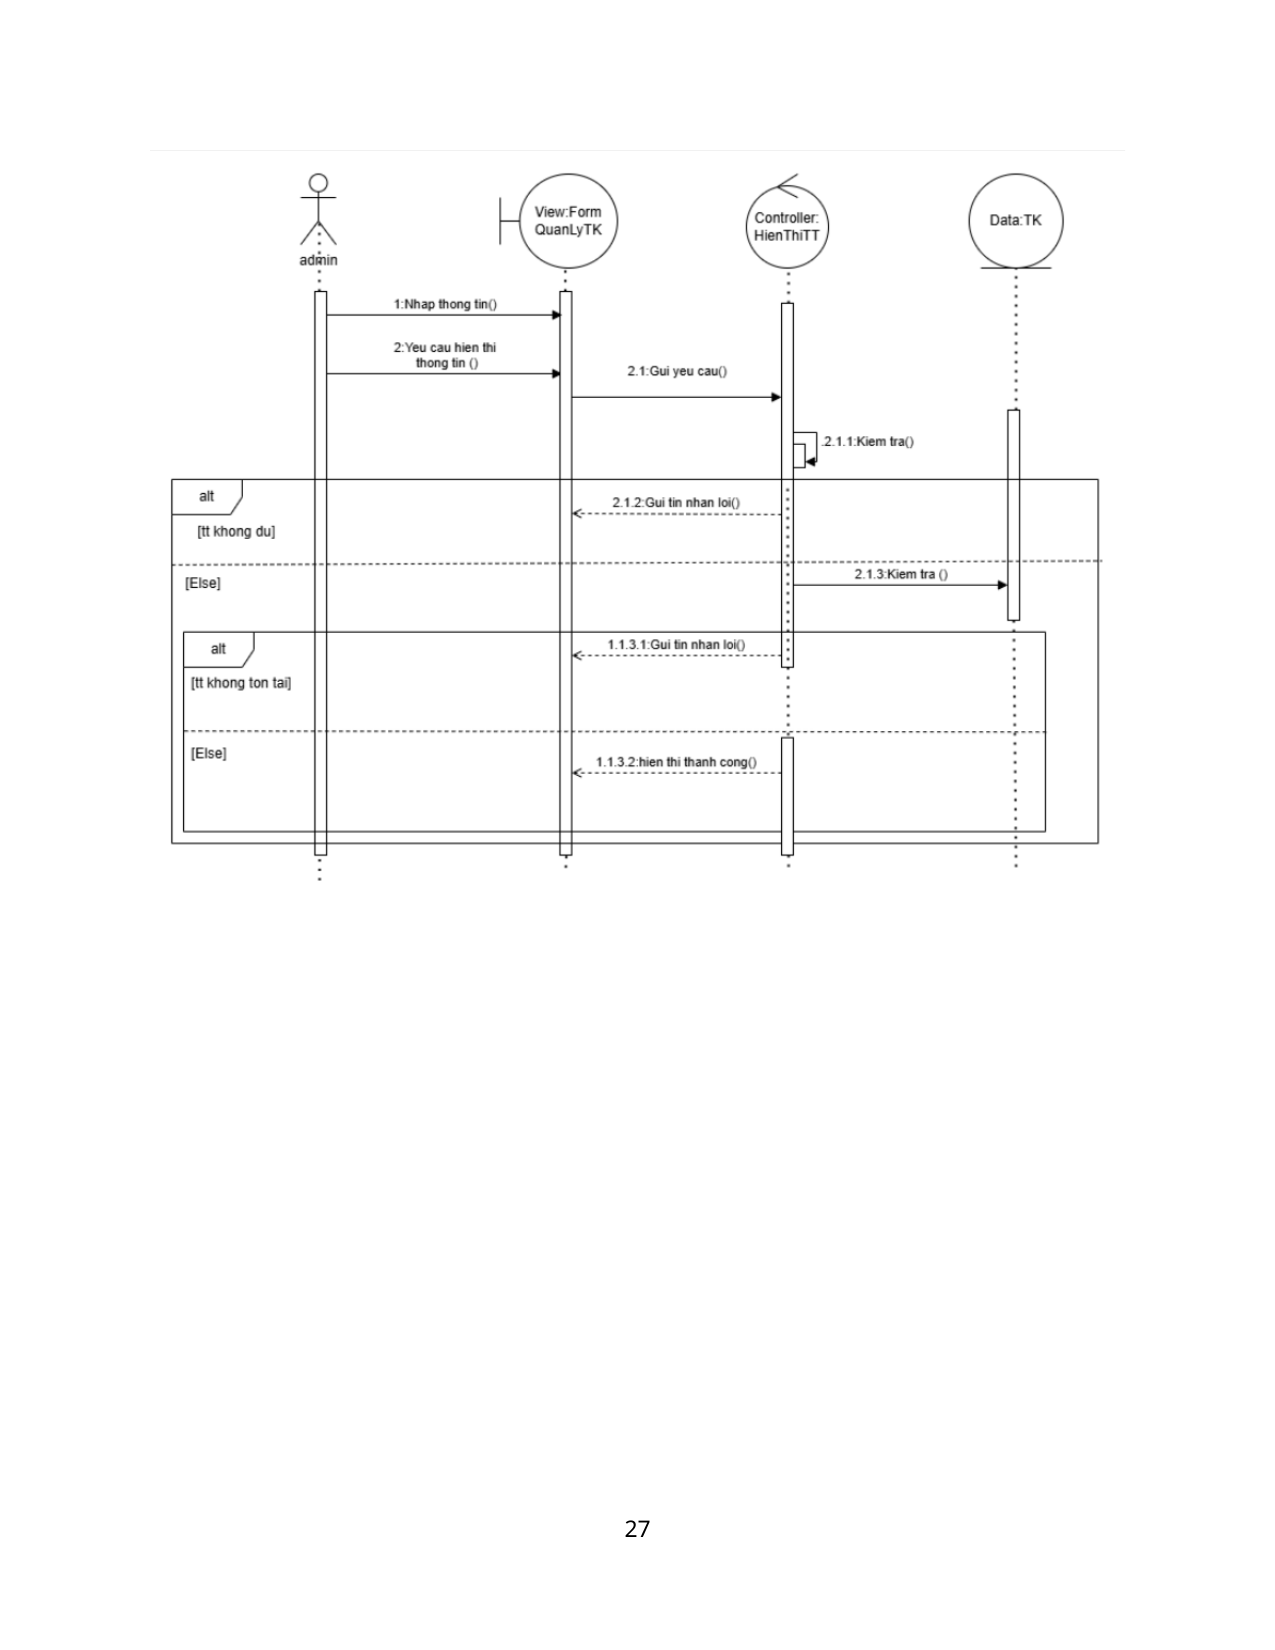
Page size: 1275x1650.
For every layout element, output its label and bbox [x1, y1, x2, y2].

picture [150, 150, 1125, 901]
